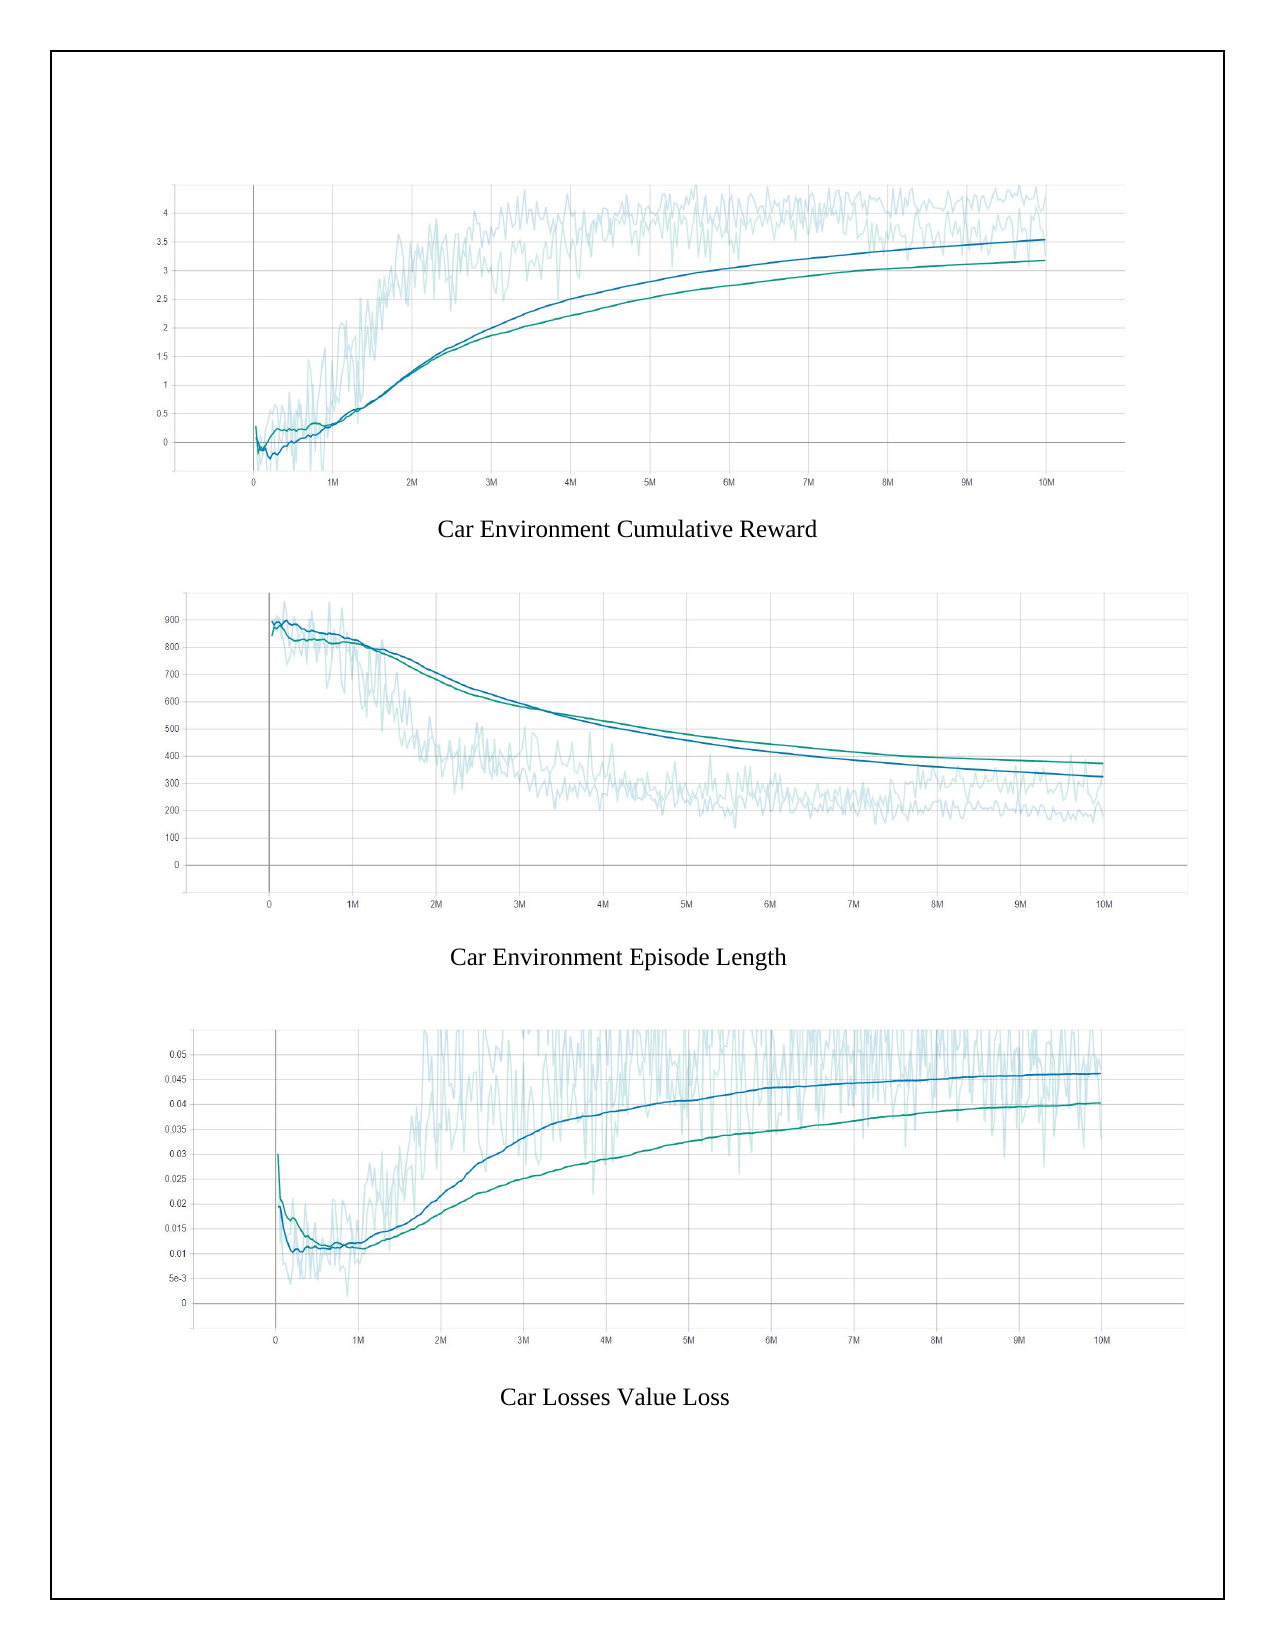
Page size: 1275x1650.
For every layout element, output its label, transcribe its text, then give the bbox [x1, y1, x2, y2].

picture [150, 1008, 1185, 1379]
text Car Environment Episode Length [150, 942, 1125, 971]
picture [150, 579, 1188, 938]
text Car Environment Cumulative Reward [150, 514, 1125, 542]
text Car Losses Value Loss [150, 1382, 1125, 1411]
picture [150, 150, 1125, 510]
